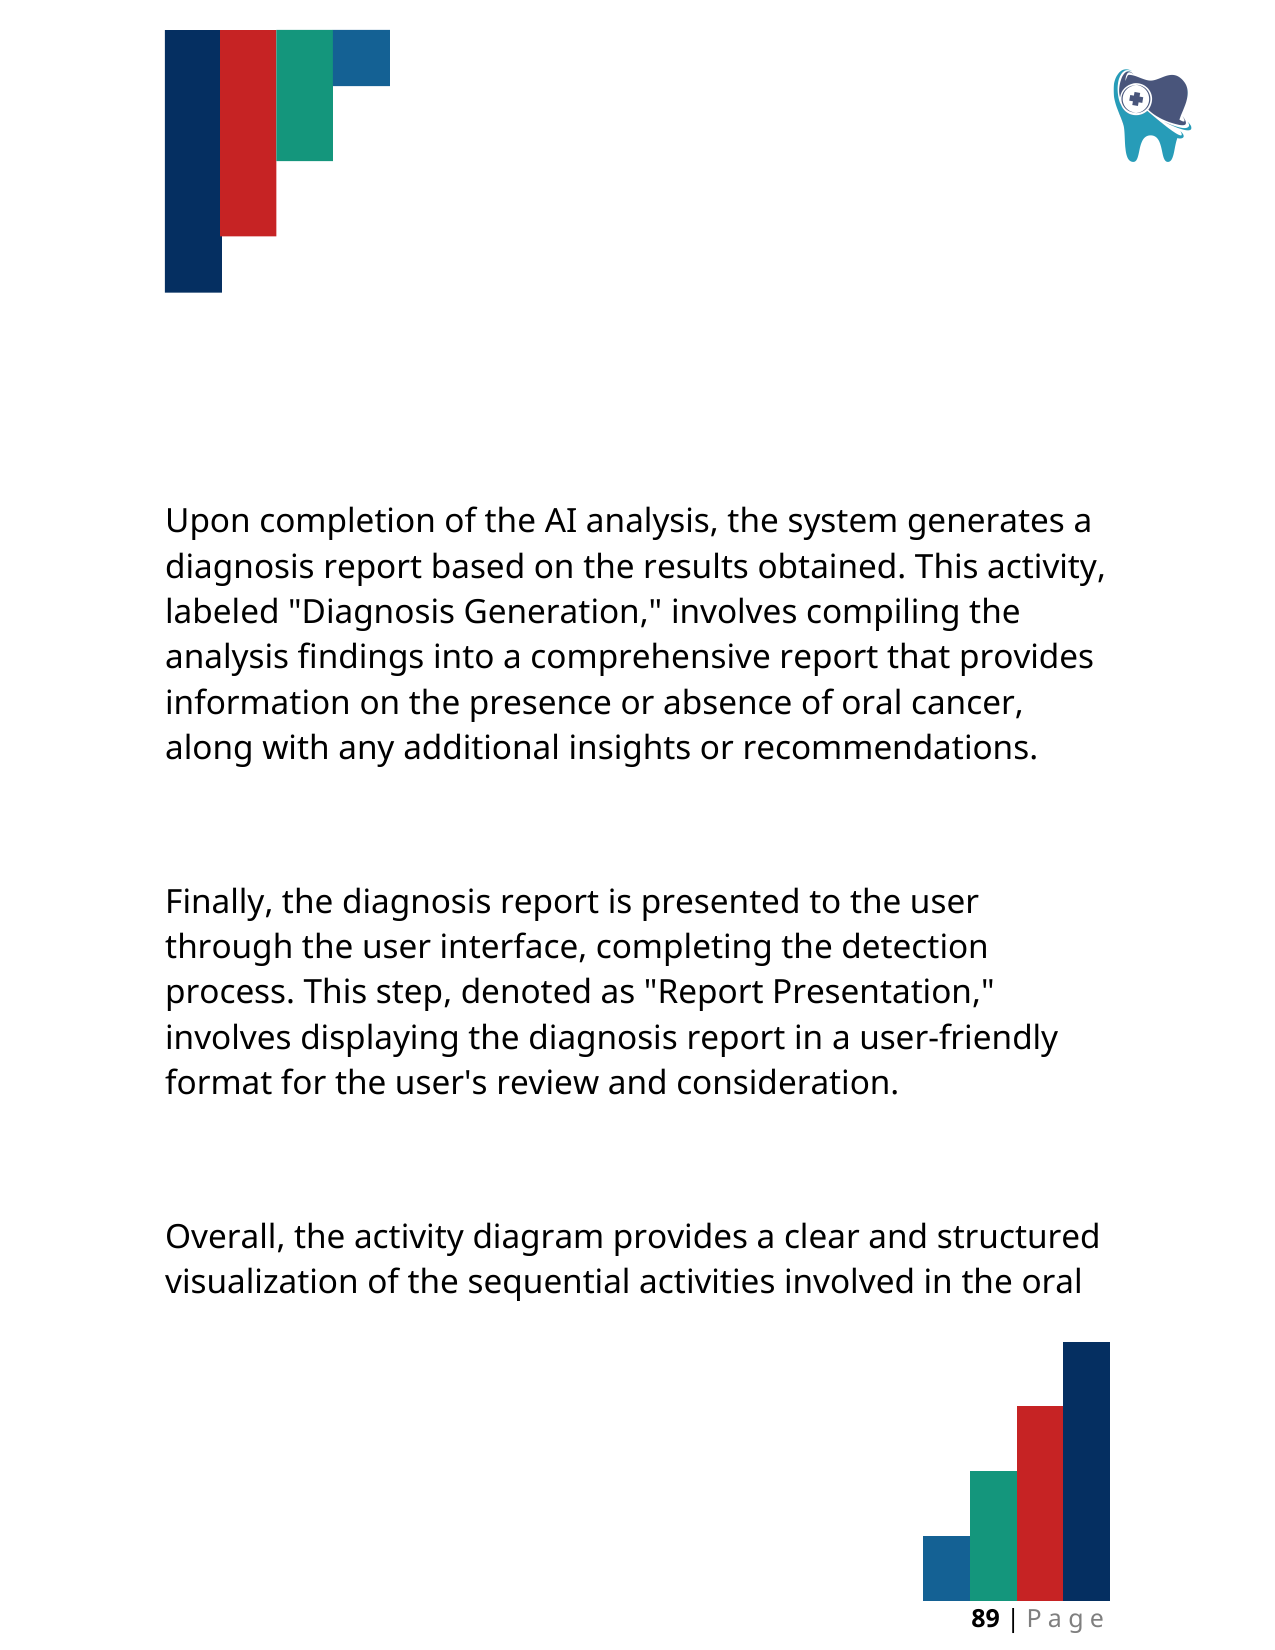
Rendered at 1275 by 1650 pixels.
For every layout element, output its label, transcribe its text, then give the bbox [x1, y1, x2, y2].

picture [1066, 30, 1239, 202]
text Upon completion of the AI analysis, the system generates a diagnosis report based on the results obtained. This activity, labeled "Diagnosis Generation," involves compiling the analysis findings into a comprehensive report that provides information on the presence or absence of oral cancer, along with any additional insights or recommendations. [165, 497, 1110, 769]
text Finally, the diagnosis report is presented to the user through the user interface, completing the detection process. This step, denoted as "Report Presentation," involves displaying the diagnosis report in a user-friendly format for the user's review and consideration. [165, 877, 1110, 1104]
